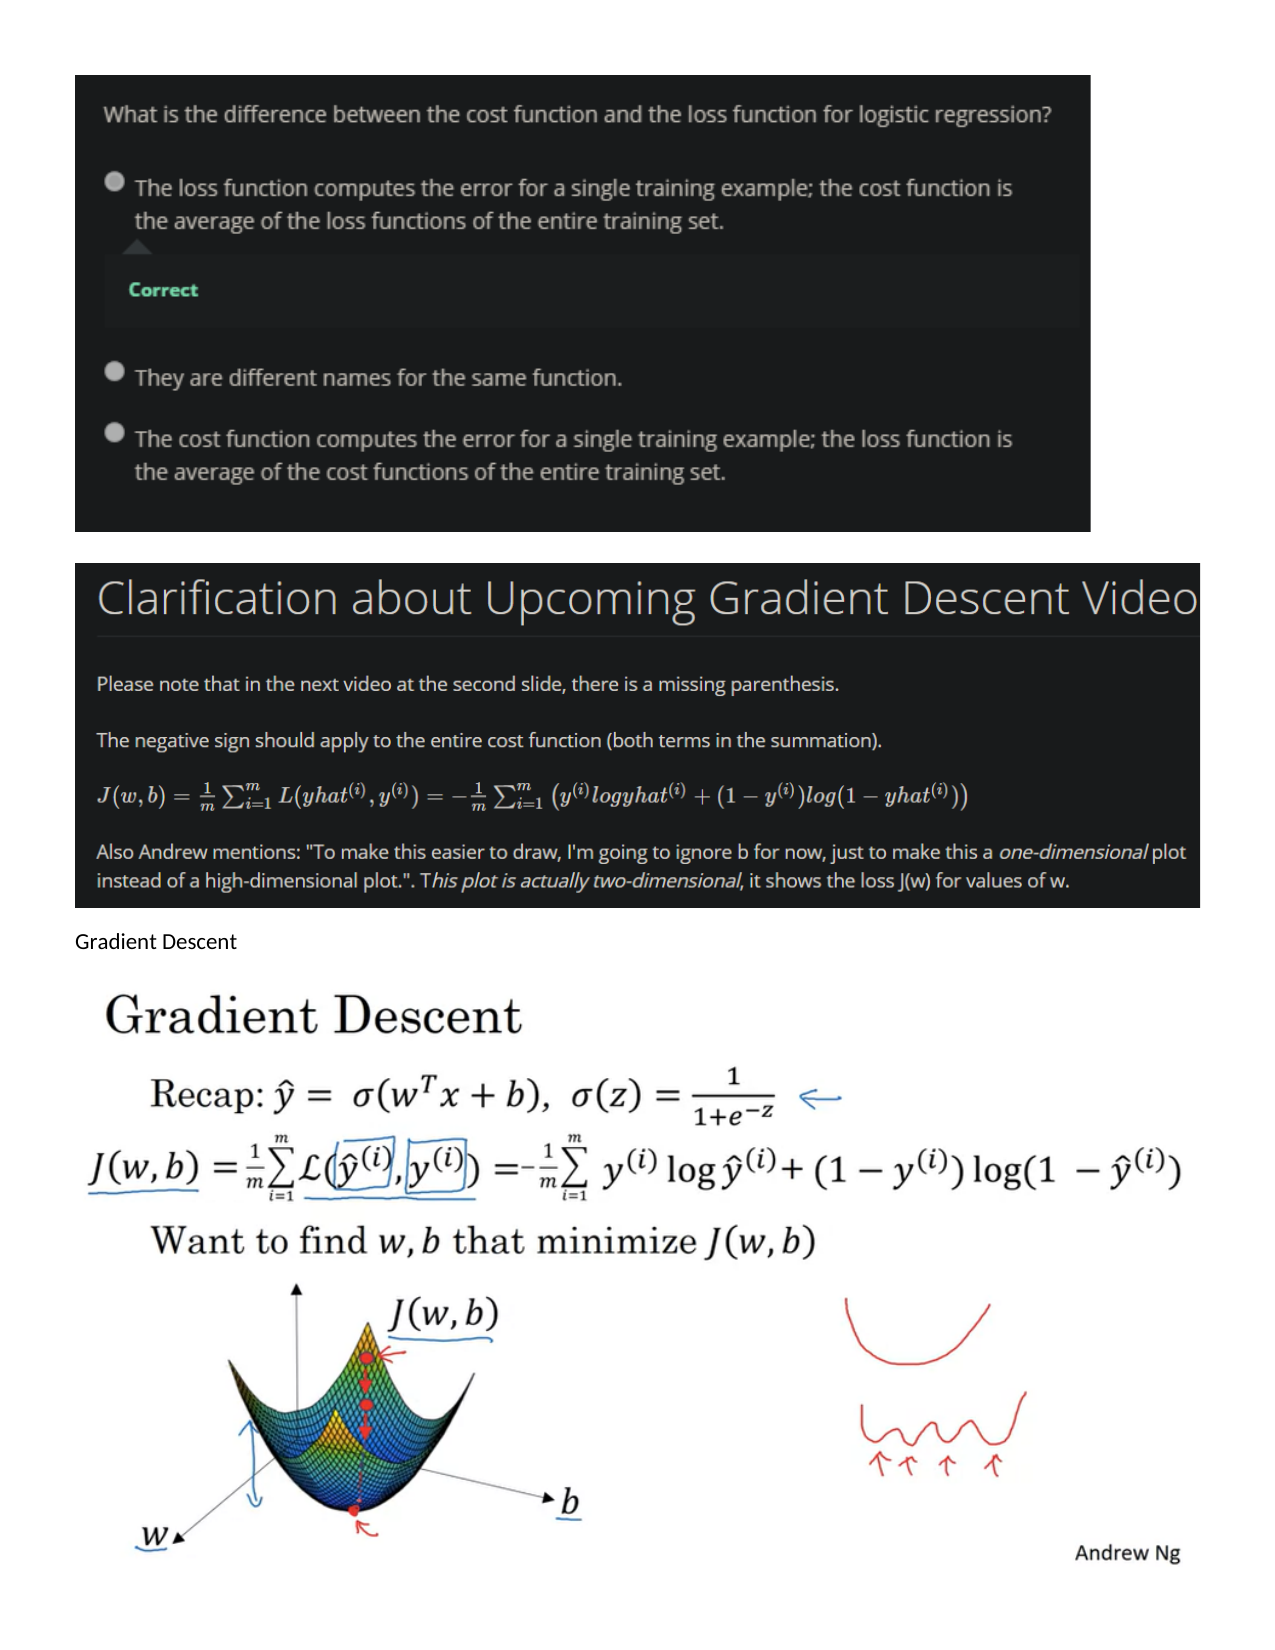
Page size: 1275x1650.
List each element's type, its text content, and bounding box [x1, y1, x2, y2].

picture [75, 563, 1200, 908]
picture [75, 973, 1183, 1567]
picture [75, 75, 1091, 532]
text Gradient Descent [75, 927, 1200, 955]
